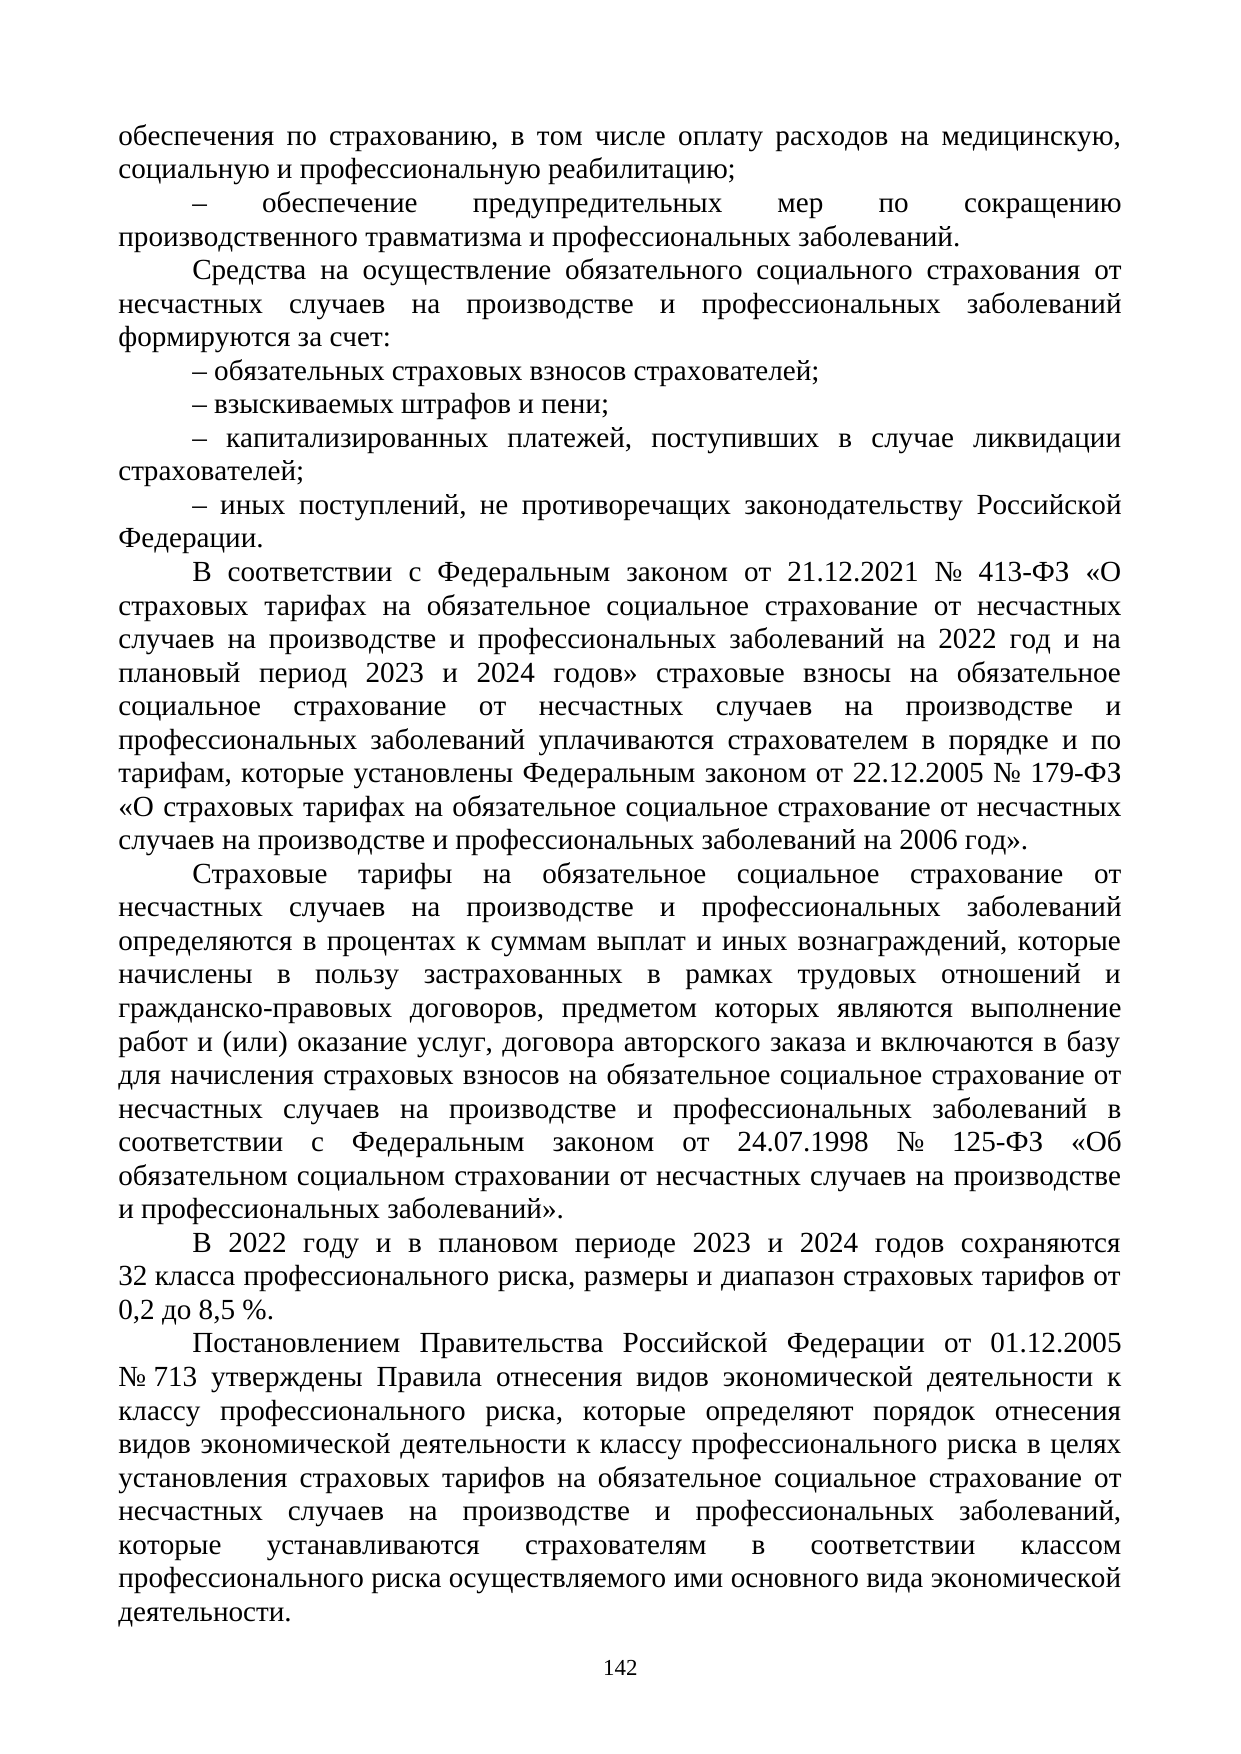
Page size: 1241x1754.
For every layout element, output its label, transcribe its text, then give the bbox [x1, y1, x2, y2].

text В 2022 году и в плановом периоде 2023 и 2024 годов сохраняются 32 класса профессионального риска, размеры и диапазон страховых тарифов от 0,2 до 8,5 %. [118, 1225, 1122, 1326]
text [118, 118, 1122, 185]
text В соответствии с Федеральным законом от 21.12.2021 № 413-ФЗ «О страховых тарифах на обязательное социальное страхование от несчастных случаев на производстве и профессиональных заболеваний на 2022 год и на плановый период 2023 и 2024 годов» страховые взносы на обязательное социальное страхование от несчастных случаев на производстве и профессиональных заболеваний уплачиваются страхователем в порядке и по тарифам, которые установлены Федеральным законом от 22.12.2005 № 179-ФЗ «О страховых тарифах на обязательное социальное страхование от несчастных случаев на производстве и профессиональных заболеваний на 2006 год». [118, 554, 1122, 856]
text – капитализированных платежей, поступивших в случае ликвидации страхователей; [118, 420, 1122, 487]
text Страховые тарифы на обязательное социальное страхование от несчастных случаев на производстве и профессиональных заболеваний определяются в процентах к суммам выплат и иных вознаграждений, которые начислены в пользу застрахованных в рамках трудовых отношений и гражданско-правовых договоров, предметом которых являются выполнение работ и (или) оказание услуг, договора авторского заказа и включаются в базу для начисления страховых взносов на обязательное социальное страхование от несчастных случаев на производстве и профессиональных заболеваний в соответствии с Федеральным законом от 24.07.1998 № 125-ФЗ «Об обязательном социальном страховании от несчастных случаев на производстве и профессиональных заболеваний». [118, 856, 1122, 1225]
text – обеспечение предупредительных мер по сокращению производственного травматизма и профессиональных заболеваний. [118, 185, 1122, 252]
text – иных поступлений, не противоречащих законодательству Российской Федерации. [118, 487, 1122, 554]
text – взыскиваемых штрафов и пени; [118, 386, 1122, 420]
text Постановлением Правительства Российской Федерации от 01.12.2005 № 713 утверждены Правила отнесения видов экономической деятельности к классу профессионального риска, которые определяют порядок отнесения видов экономической деятельности к классу профессионального риска в целях установления страховых тарифов на обязательное социальное страхование от несчастных случаев на производстве и профессиональных заболеваний, которые устанавливаются страхователям в соответствии классом профессионального риска осуществляемого ими основного вида экономической деятельности. [118, 1326, 1122, 1627]
text – обязательных страховых взносов страхователей; [118, 353, 1122, 386]
text Средства на осуществление обязательного социального страхования от несчастных случаев на производстве и профессиональных заболеваний формируются за счет: [118, 252, 1122, 353]
